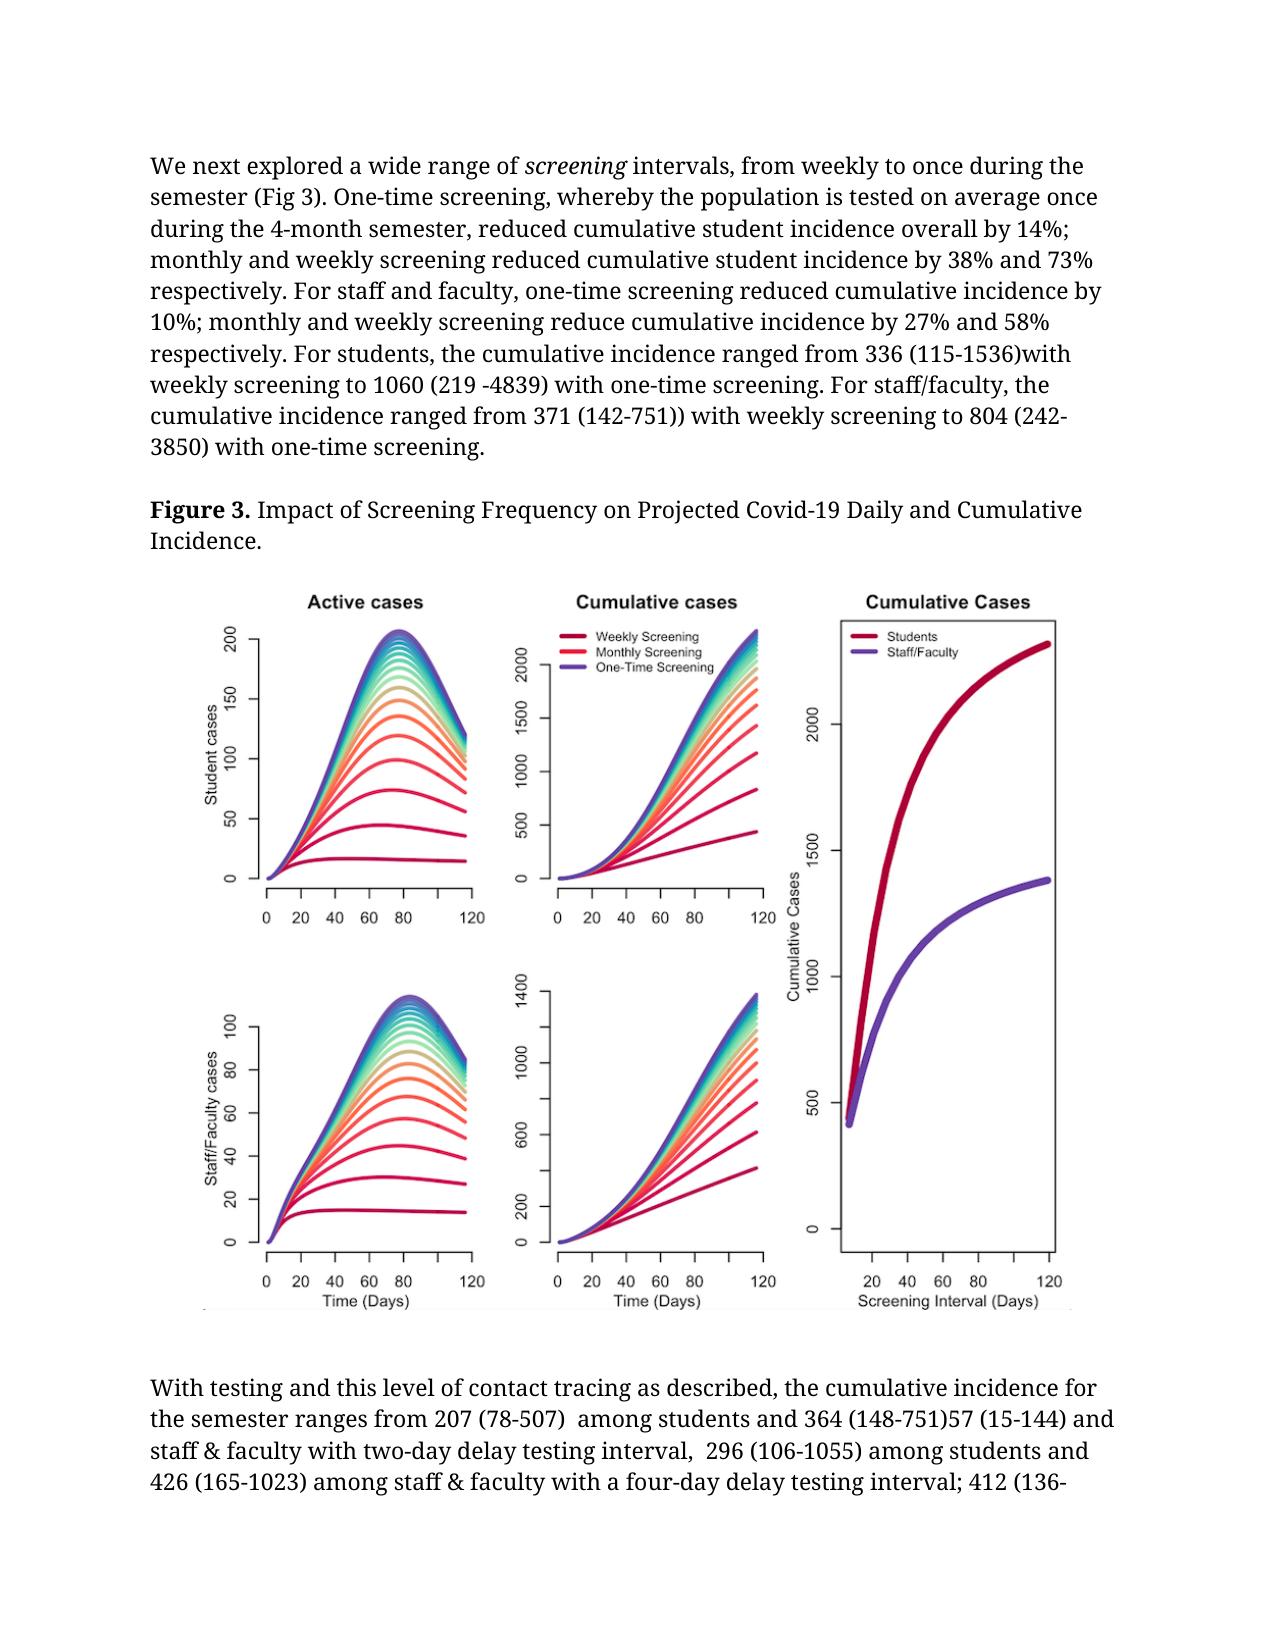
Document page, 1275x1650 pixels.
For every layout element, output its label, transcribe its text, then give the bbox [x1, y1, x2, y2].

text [150, 1372, 1125, 1497]
text We next explored a wide range of screening intervals, from weekly to once during the semester (Fig 3). One-time screening, whereby the population is tested on average once during the 4-month semester, reduced cumulative student incidence overall by 14%; monthly and weekly screening reduced cumulative student incidence by 38% and 73% respectively. For staff and faculty, one-time screening reduced cumulative incidence by 10%; monthly and weekly screening reduce cumulative incidence by 27% and 58% respectively. For students, the cumulative incidence ranged from 336 (115-1536)with weekly screening to 1060 (219 -4839) with one-time screening. For staff/faculty, the cumulative incidence ranged from 371 (142-751)) with weekly screening to 804 (242-3850) with one-time screening. [150, 150, 1125, 462]
picture [203, 587, 1072, 1310]
text Figure 3. Impact of Screening Frequency on Projected Covid-19 Daily and Cumulative Incidence. [150, 494, 1125, 556]
